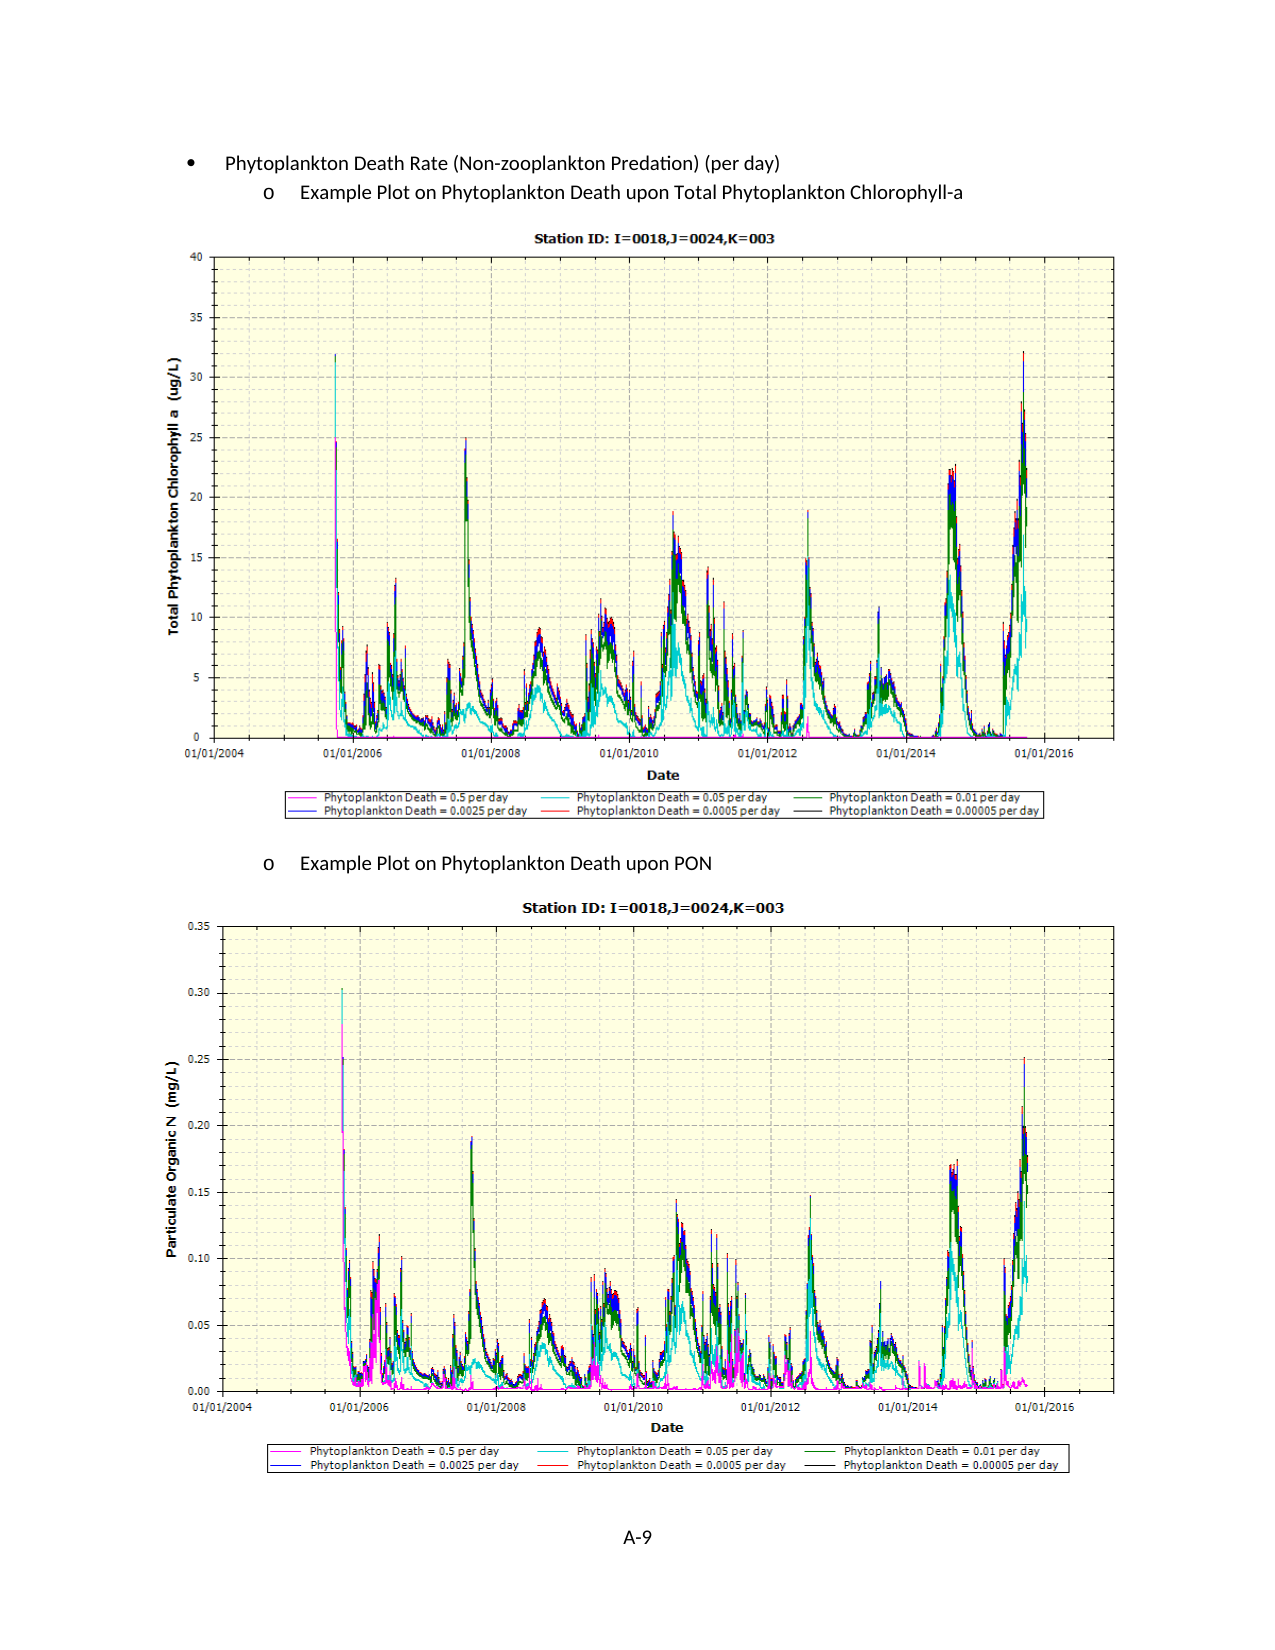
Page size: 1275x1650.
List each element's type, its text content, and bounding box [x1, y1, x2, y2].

picture [150, 230, 1125, 826]
list Phytoplankton Death Rate (Non-zooplankton Predation) (per day) [187, 150, 1125, 175]
picture [150, 901, 1125, 1482]
list Example Plot on Phytoplankton Death upon PON [262, 850, 1125, 877]
list Example Plot on Phytoplankton Death upon Total Phytoplankton Chlorophyll-a [262, 179, 1125, 206]
